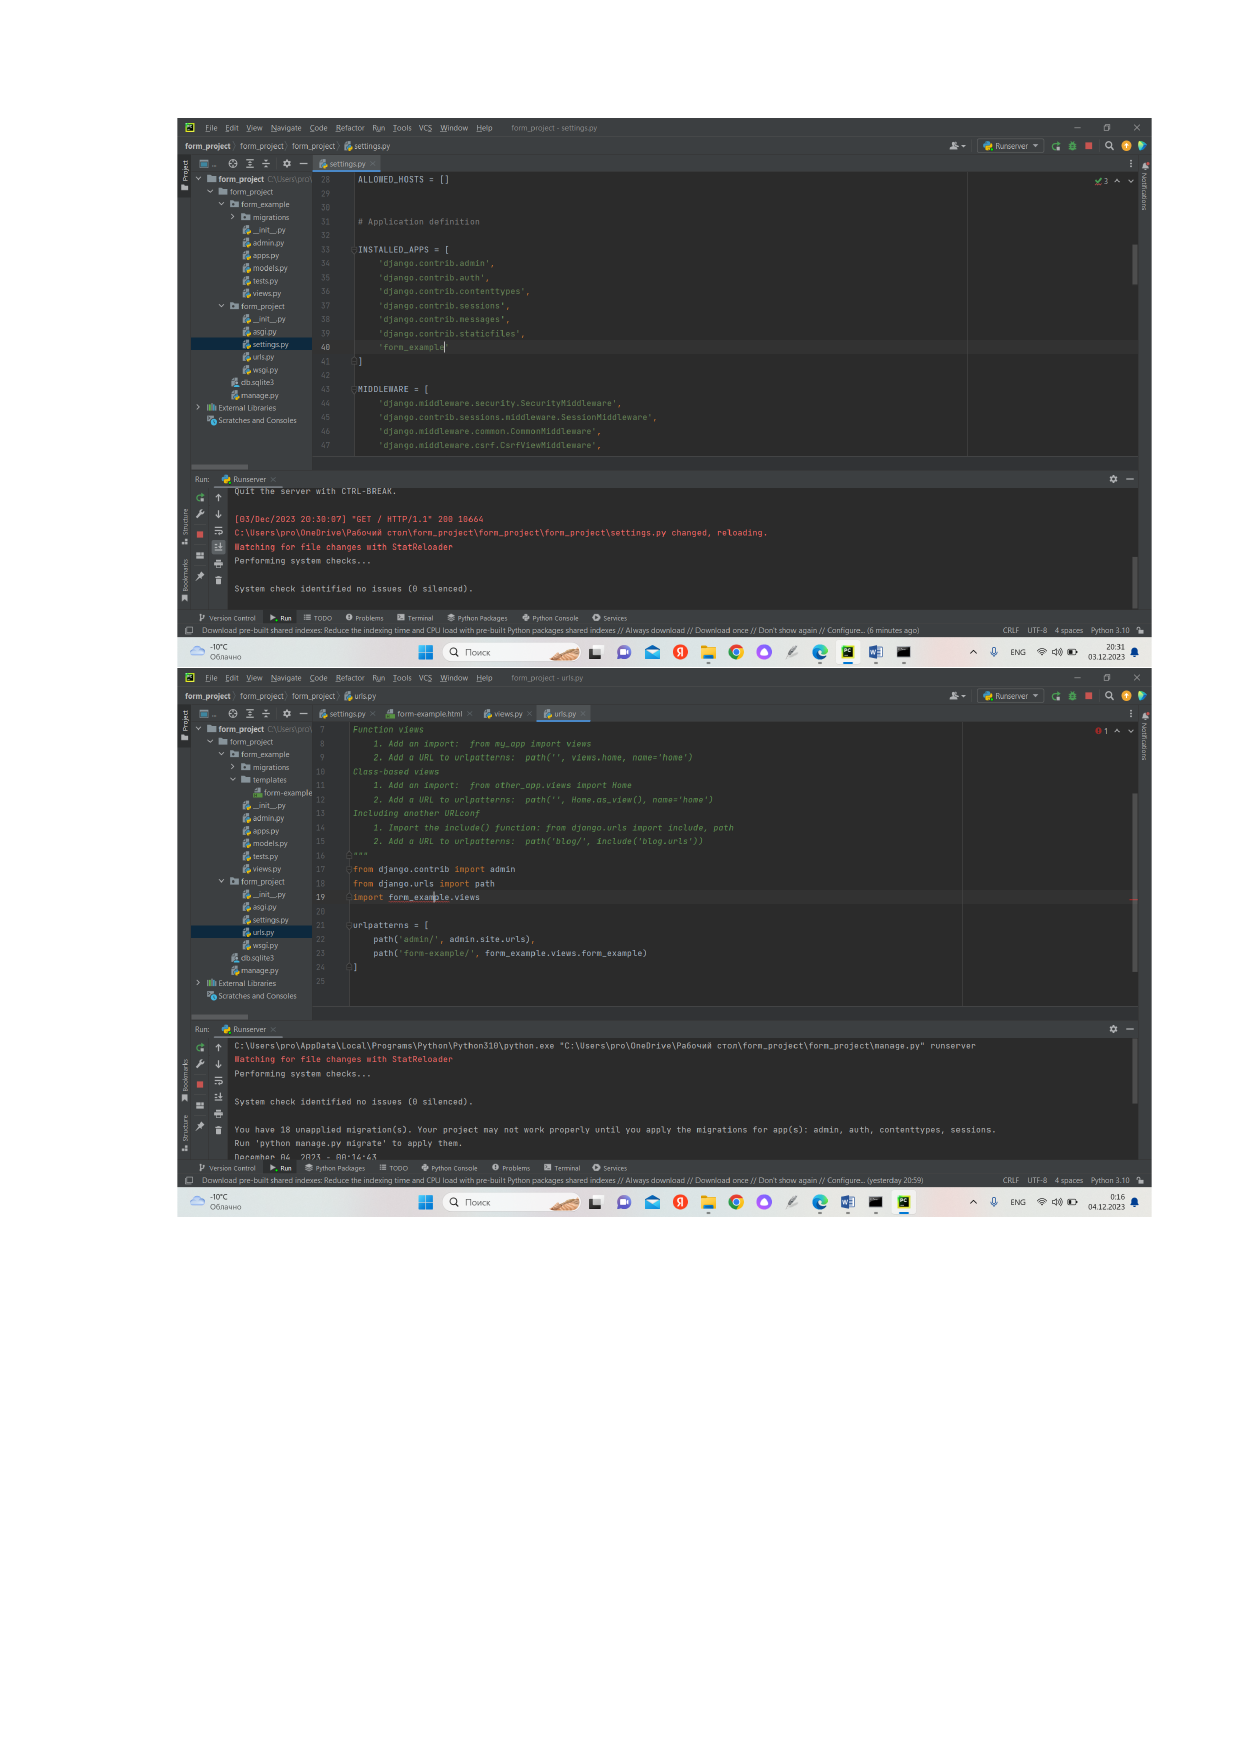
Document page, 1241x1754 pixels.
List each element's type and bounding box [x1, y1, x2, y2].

picture [177, 668, 1152, 1217]
picture [177, 118, 1152, 667]
